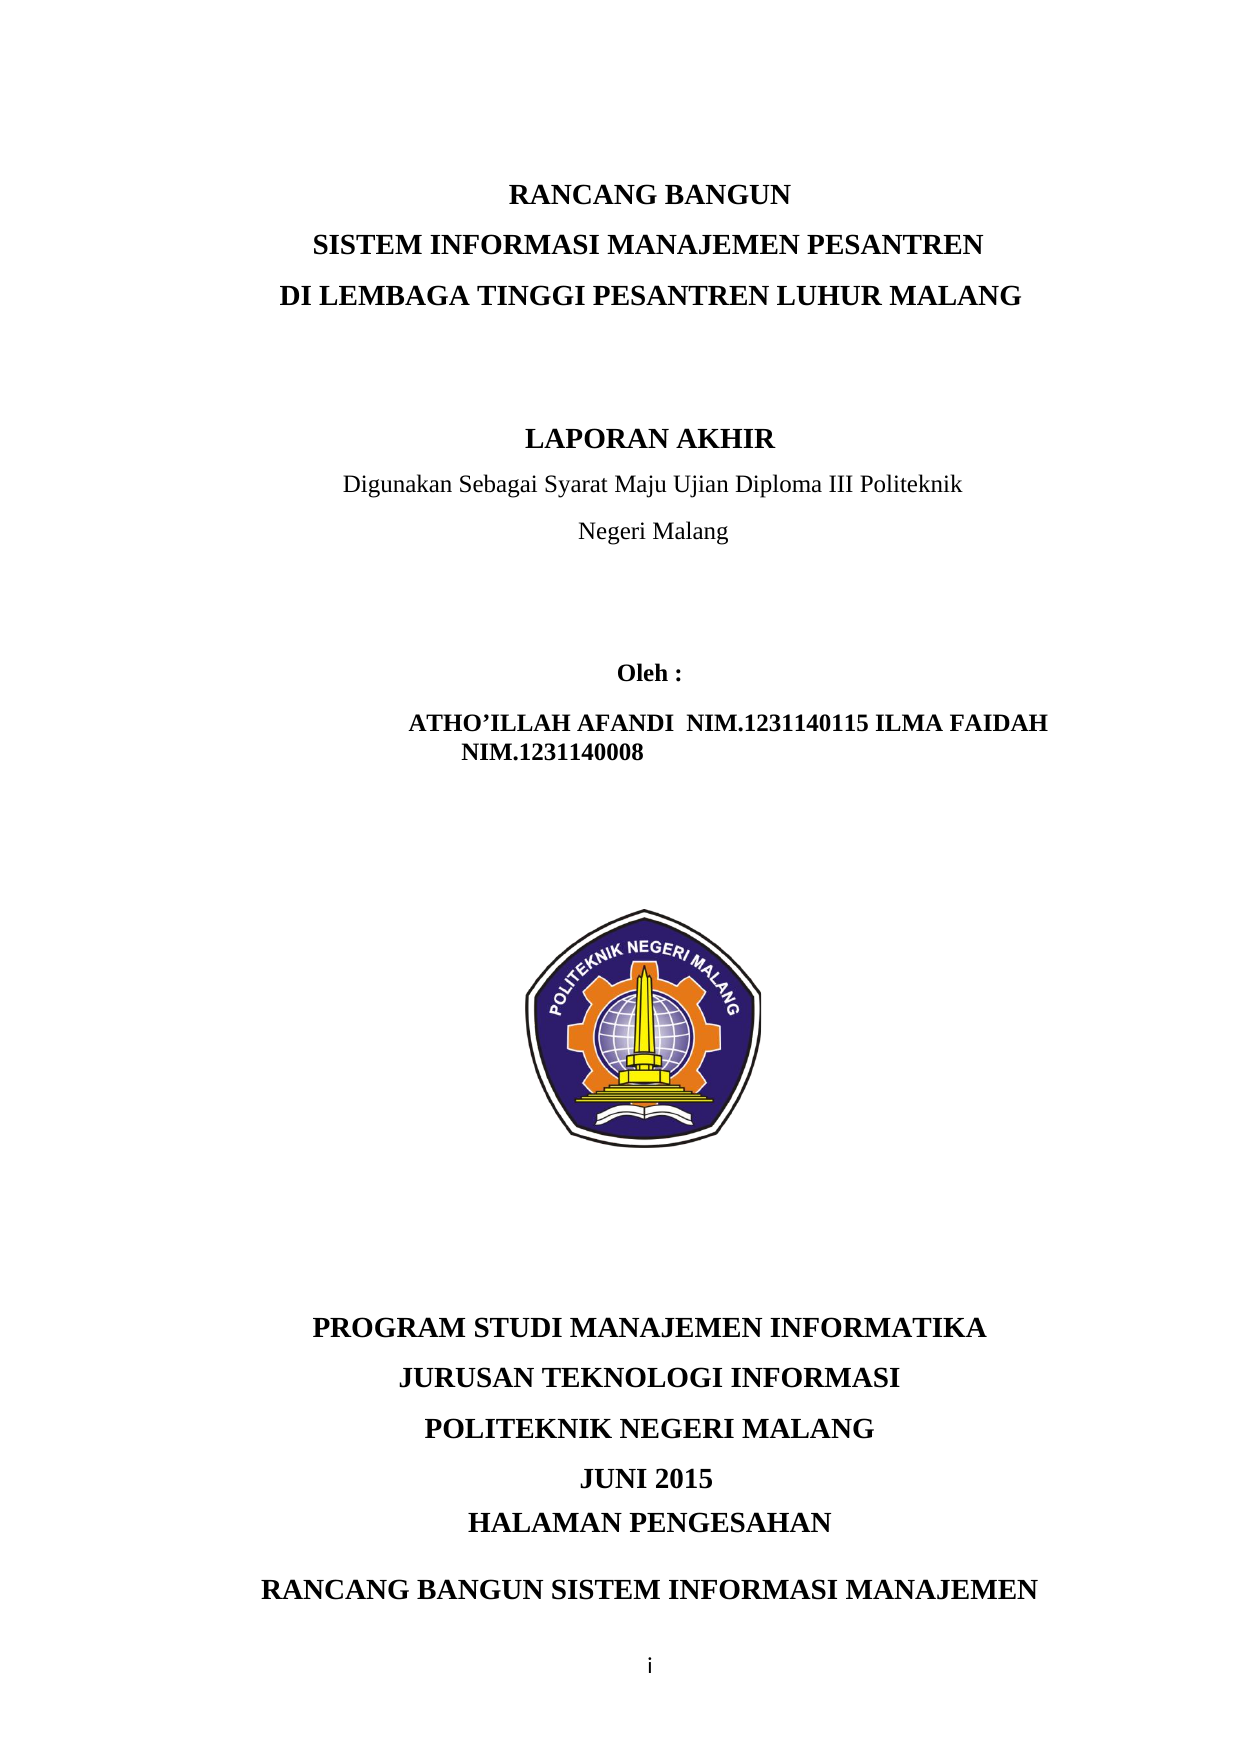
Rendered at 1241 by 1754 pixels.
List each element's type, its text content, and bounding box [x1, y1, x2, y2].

text PROGRAM STUDI MANAJEMEN INFORMATIKA [312, 1311, 1063, 1344]
text LAPORAN AKHIR [258, 421, 1041, 455]
text POLITEKNIK NEGERI MALANG [424, 1411, 1063, 1444]
text Oleh : [236, 658, 1063, 686]
picture [525, 909, 762, 1148]
text RANCANG BANGUN SISTEM INFORMASI MANAJEMEN [261, 1572, 1063, 1606]
text SISTEM INFORMASI MANAJEMEN PESANTREN [312, 227, 1063, 261]
text RANCANG BANGUN [258, 177, 1041, 211]
text DI LEMBAGA TINGGI PESANTREN LUHUR MALANG [236, 278, 1022, 311]
text JURUSAN TEKNOLOGI INFORMASI [398, 1361, 1063, 1394]
text JUNI 2015 [236, 1461, 1063, 1494]
subtitle ATHO’ILLAH AFANDI NIM.1231140115 ILMA FAIDAH NIM.1231140008 [408, 708, 1063, 766]
text HALAMAN PENGESAHAN [258, 1505, 1041, 1539]
text Digunakan Sebagai Syarat Maju Ujian Diploma III Politeknik Negeri Malang [342, 469, 963, 545]
